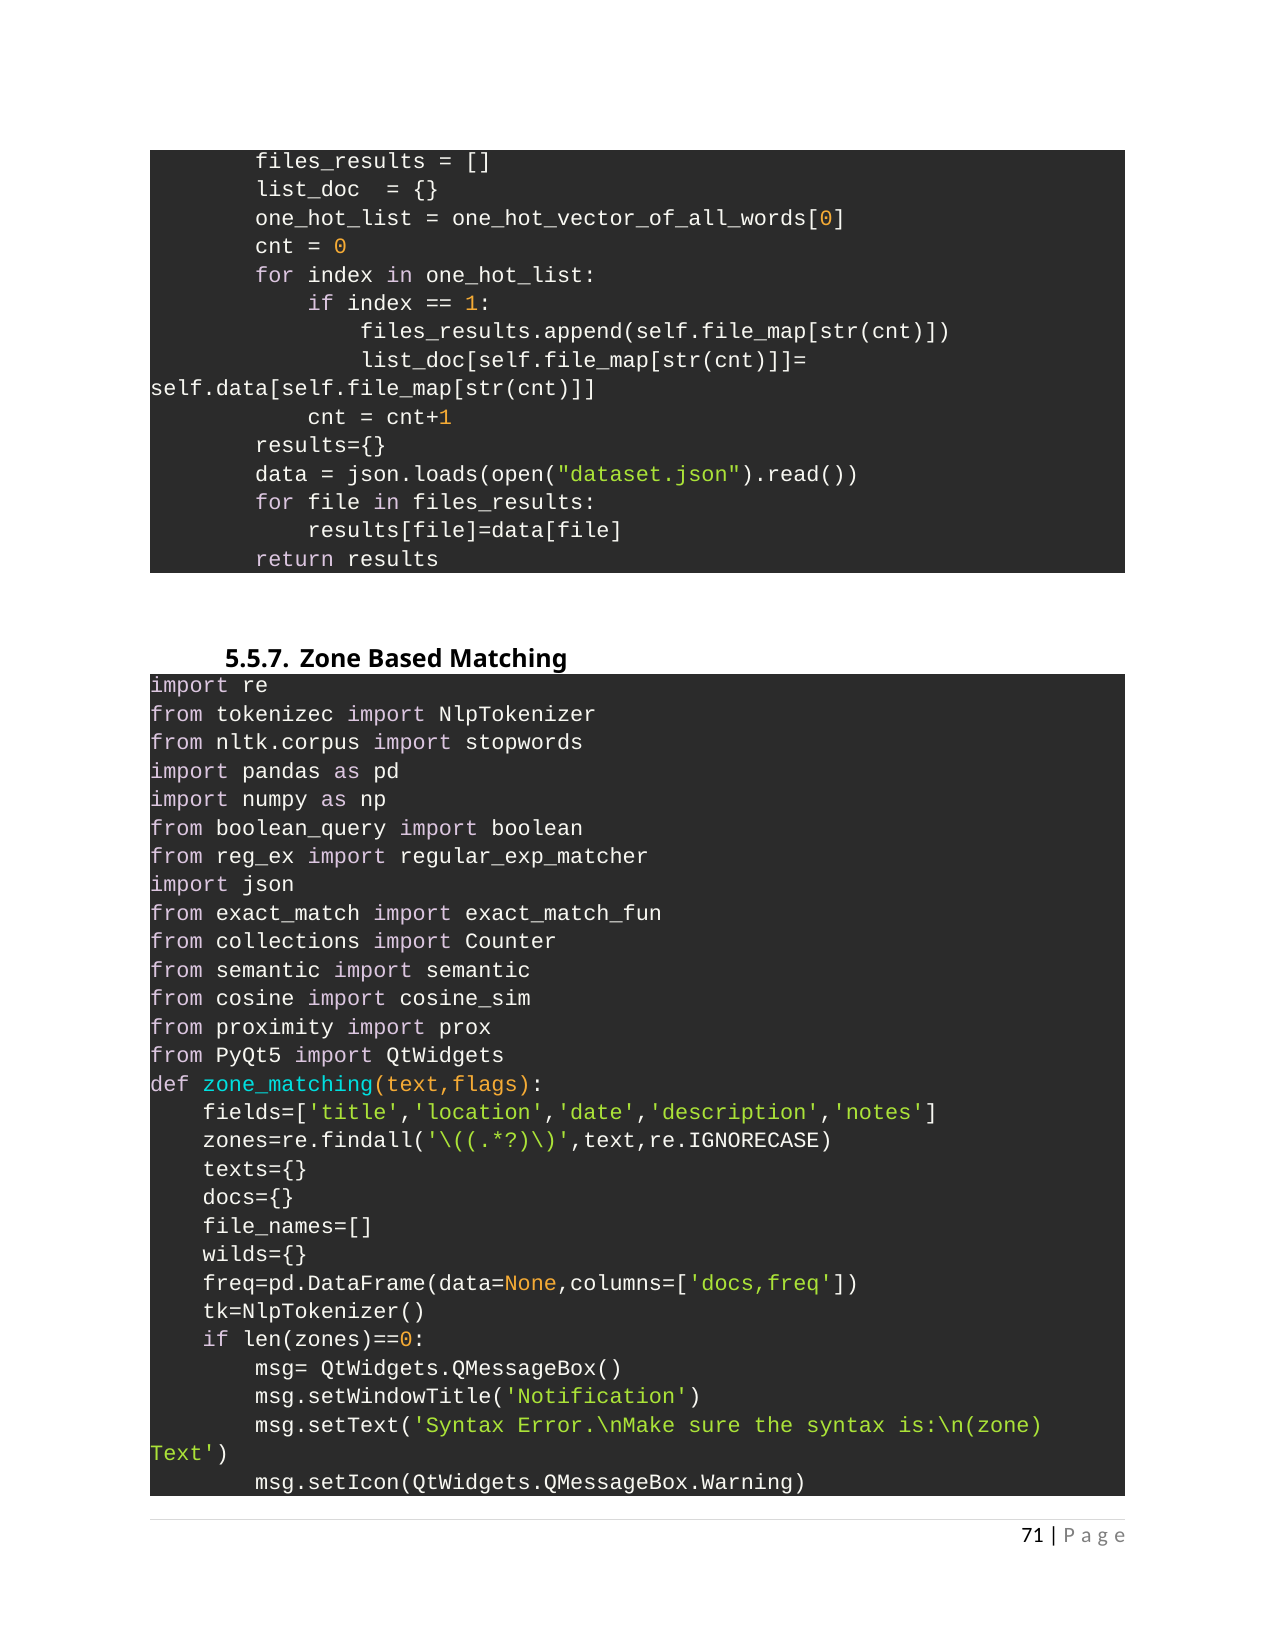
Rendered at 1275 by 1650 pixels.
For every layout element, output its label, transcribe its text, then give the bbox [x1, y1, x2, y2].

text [150, 150, 1125, 573]
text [150, 674, 1125, 1496]
subtitle Zone Based Matching [225, 641, 1125, 674]
